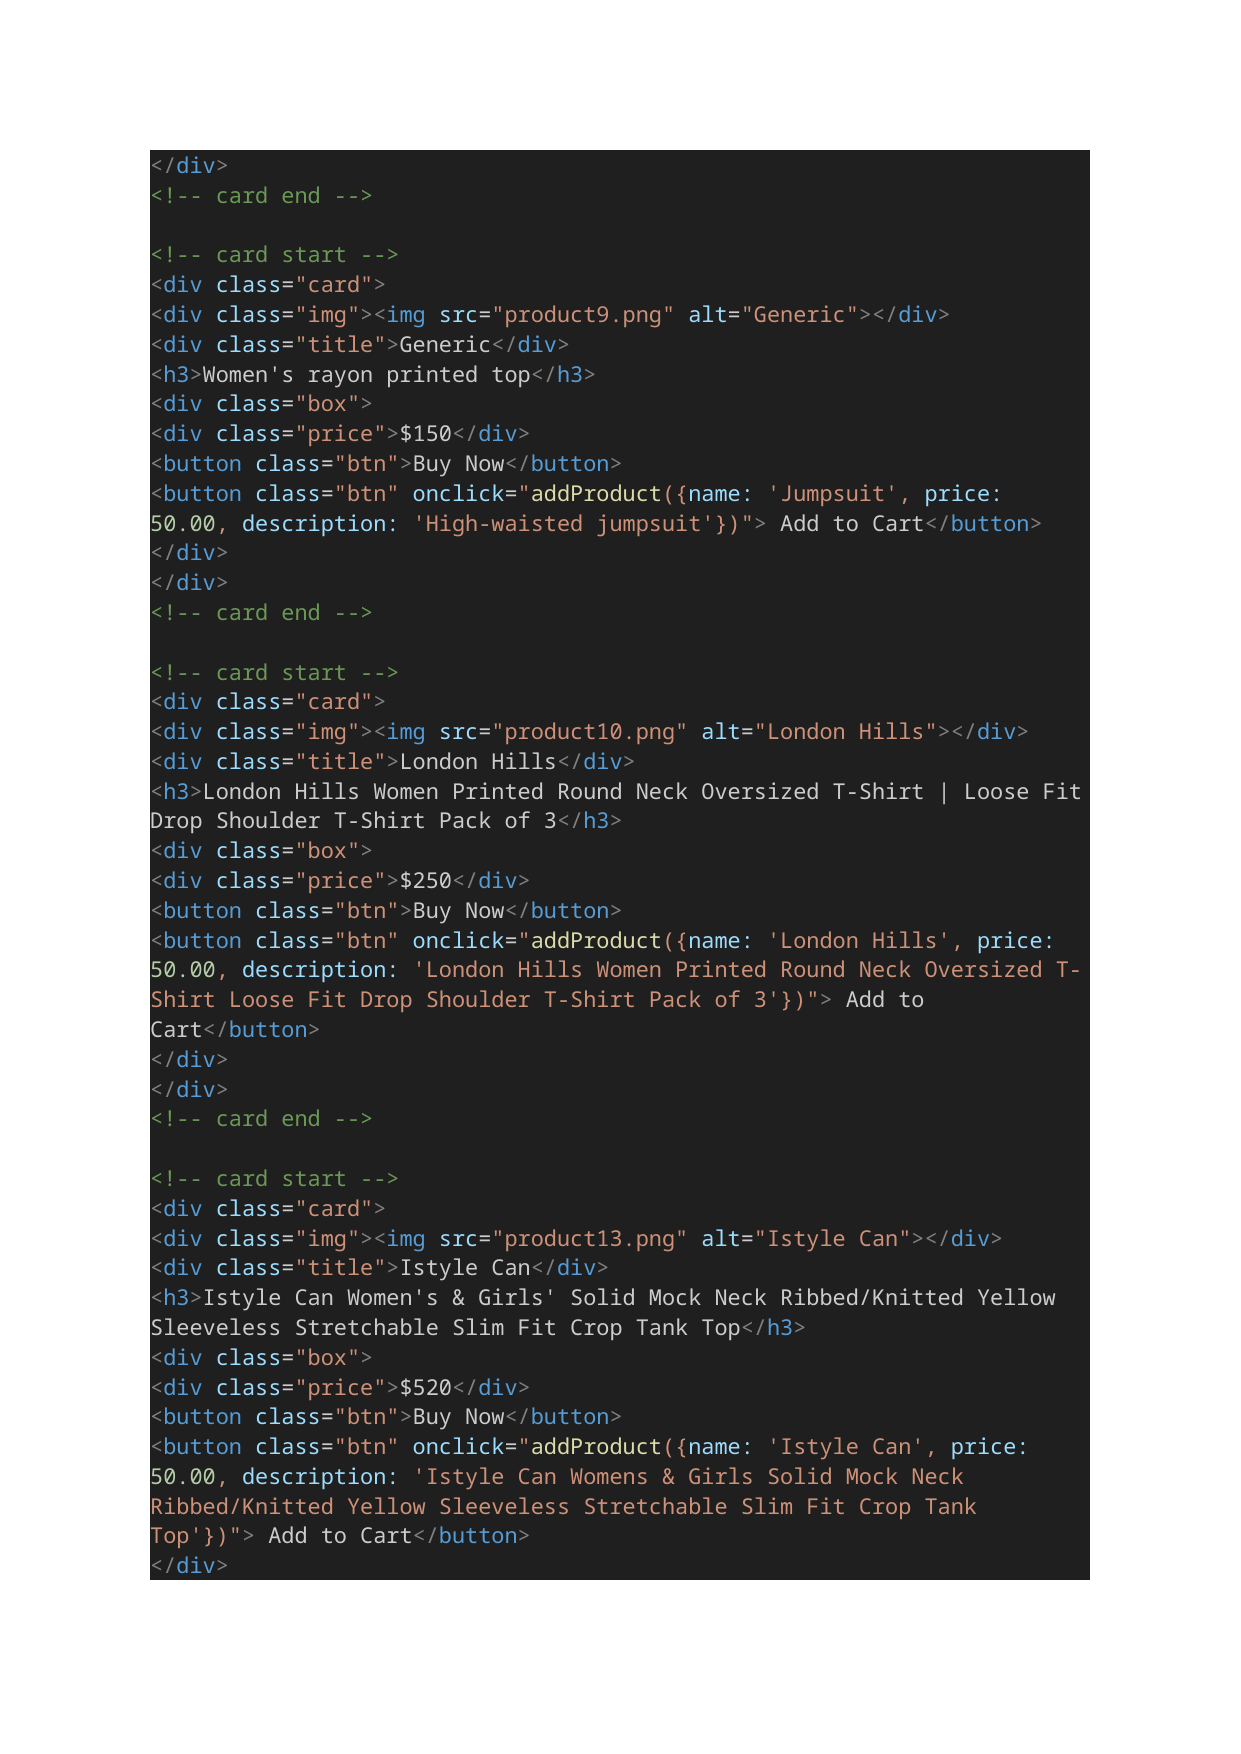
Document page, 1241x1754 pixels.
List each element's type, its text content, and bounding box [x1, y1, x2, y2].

text <!-- card start --> [150, 239, 1090, 269]
text <h3>Istyle Can Women's & Girls' Solid Mock Neck Ribbed/Knitted Yellow Sleeveless Stretchable Slim Fit Crop Tank Top</h3> [150, 1282, 1090, 1342]
text <div class="price">$520</div> [150, 1371, 1090, 1401]
text <h3>Women's rayon printed top</h3> [150, 358, 1090, 388]
text <div class="title">London Hills</div> [150, 746, 1090, 776]
text <!-- card start --> [150, 656, 1090, 686]
text <!-- card start --> [150, 1163, 1090, 1193]
text </div> [150, 1044, 1090, 1073]
text <div class="img"><img src="product10.png" alt="London Hills"></div> [150, 716, 1090, 746]
text <button class="btn">Buy Now</button> [150, 1401, 1090, 1431]
text <div class="card"> [150, 686, 1090, 716]
text <div class="img"><img src="product9.png" alt="Generic"></div> [150, 299, 1090, 329]
text <!-- card end --> [150, 180, 1090, 209]
text <h3>London Hills Women Printed Round Neck Oversized T-Shirt | Loose Fit Drop Shoulder T-Shirt Pack of 3</h3> [150, 776, 1090, 835]
text </div> [150, 1550, 1090, 1580]
text <div class="price">$150</div> [150, 418, 1090, 448]
text <div class="box"> [150, 1342, 1090, 1371]
text <button class="btn" onclick="addProduct({name: 'London Hills', price: 50.00, description: 'London Hills Women Printed Round Neck Oversized T-Shirt Loose Fit Drop Shoulder T-Shirt Pack of 3'})"> Add to Cart</button> [150, 924, 1090, 1044]
text <div class="box"> [150, 388, 1090, 418]
text <button class="btn">Buy Now</button> [150, 895, 1090, 924]
text <button class="btn" onclick="addProduct({name: 'Jumpsuit', price: 50.00, description: 'High-waisted jumpsuit'})"> Add to Cart</button> [150, 478, 1090, 537]
text <div class="card"> [150, 269, 1090, 299]
text <button class="btn" onclick="addProduct({name: 'Istyle Can', price: 50.00, description: 'Istyle Can Womens & Girls Solid Mock Neck Ribbed/Knitted Yellow Sleeveless Stretchable Slim Fit Crop Tank Top'})"> Add to Cart</button> [150, 1431, 1090, 1550]
text </div> [150, 150, 1090, 180]
text </div> [150, 537, 1090, 567]
text <div class="box"> [150, 835, 1090, 865]
text <div class="title">Istyle Can</div> [150, 1252, 1090, 1282]
text <!-- card end --> [150, 597, 1090, 627]
text <div class="title">Generic</div> [150, 329, 1090, 358]
text <button class="btn">Buy Now</button> [150, 448, 1090, 478]
text </div> [150, 1073, 1090, 1103]
text <div class="img"><img src="product13.png" alt="Istyle Can"></div> [150, 1222, 1090, 1252]
text </div> [150, 567, 1090, 597]
text <div class="card"> [150, 1193, 1090, 1222]
text <div class="price">$250</div> [150, 865, 1090, 895]
text <!-- card end --> [150, 1103, 1090, 1133]
